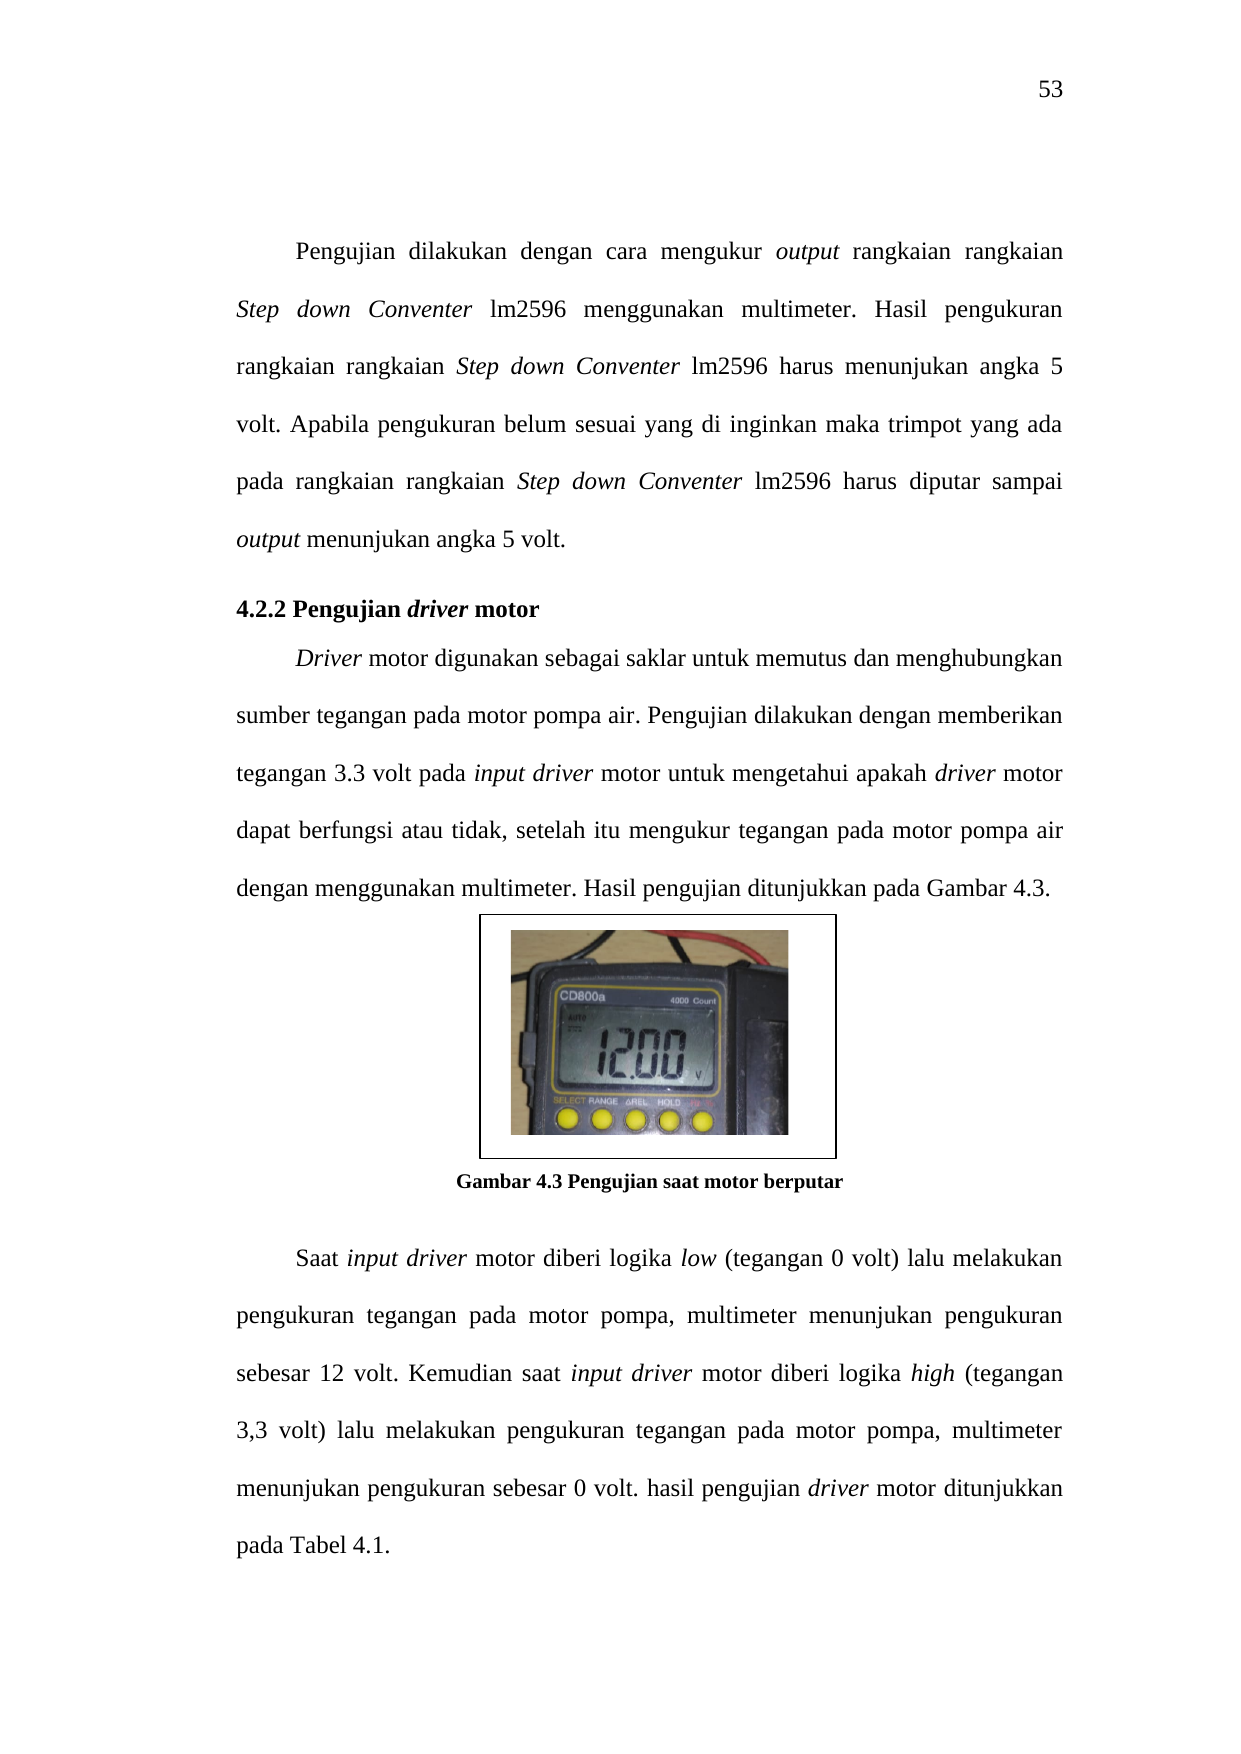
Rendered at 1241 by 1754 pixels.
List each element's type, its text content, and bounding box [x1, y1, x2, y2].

subtitle 4.2.2 Pengujian driver motor [236, 594, 1063, 622]
picture [510, 930, 789, 1135]
text Pengujian dilakukan dengan cara mengukur output rangkaian rangkaian Step down Conventer lm2596 menggunakan multimeter. Hasil pengukuran rangkaian rangkaian Step down Conventer lm2596 harus menunjukan angka 5 volt. Apabila pengukuran belum sesuai yang di inginkan maka trimpot yang ada pada rangkaian rangkaian Step down Conventer lm2596 harus diputar sampai output menunjukan angka 5 volt. [236, 236, 1063, 552]
subtitle Gambar 4.3 Pengujian saat motor berputar [236, 1169, 1063, 1193]
text Driver motor digunakan sebagai saklar untuk memutus dan menghubungkan sumber tegangan pada motor pompa air. Pengujian dilakukan dengan memberikan tegangan 3.3 volt pada input driver motor untuk mengetahui apakah driver motor dapat berfungsi atau tidak, setelah itu mengukur tegangan pada motor pompa air dengan menggunakan multimeter. Hasil pengujian ditunjukkan pada Gambar 4.3. [236, 643, 1063, 902]
text Saat input driver motor diberi logika low (tegangan 0 volt) lalu melakukan pengukuran tegangan pada motor pompa, multimeter menunjukan pengukuran sebesar 12 volt. Kemudian saat input driver motor diberi logika high (tegangan 3,3 volt) lalu melakukan pengukuran tegangan pada motor pompa, multimeter menunjukan pengukuran sebesar 0 volt. hasil pengujian driver motor ditunjukkan pada Tabel 4.1. [236, 1243, 1063, 1559]
